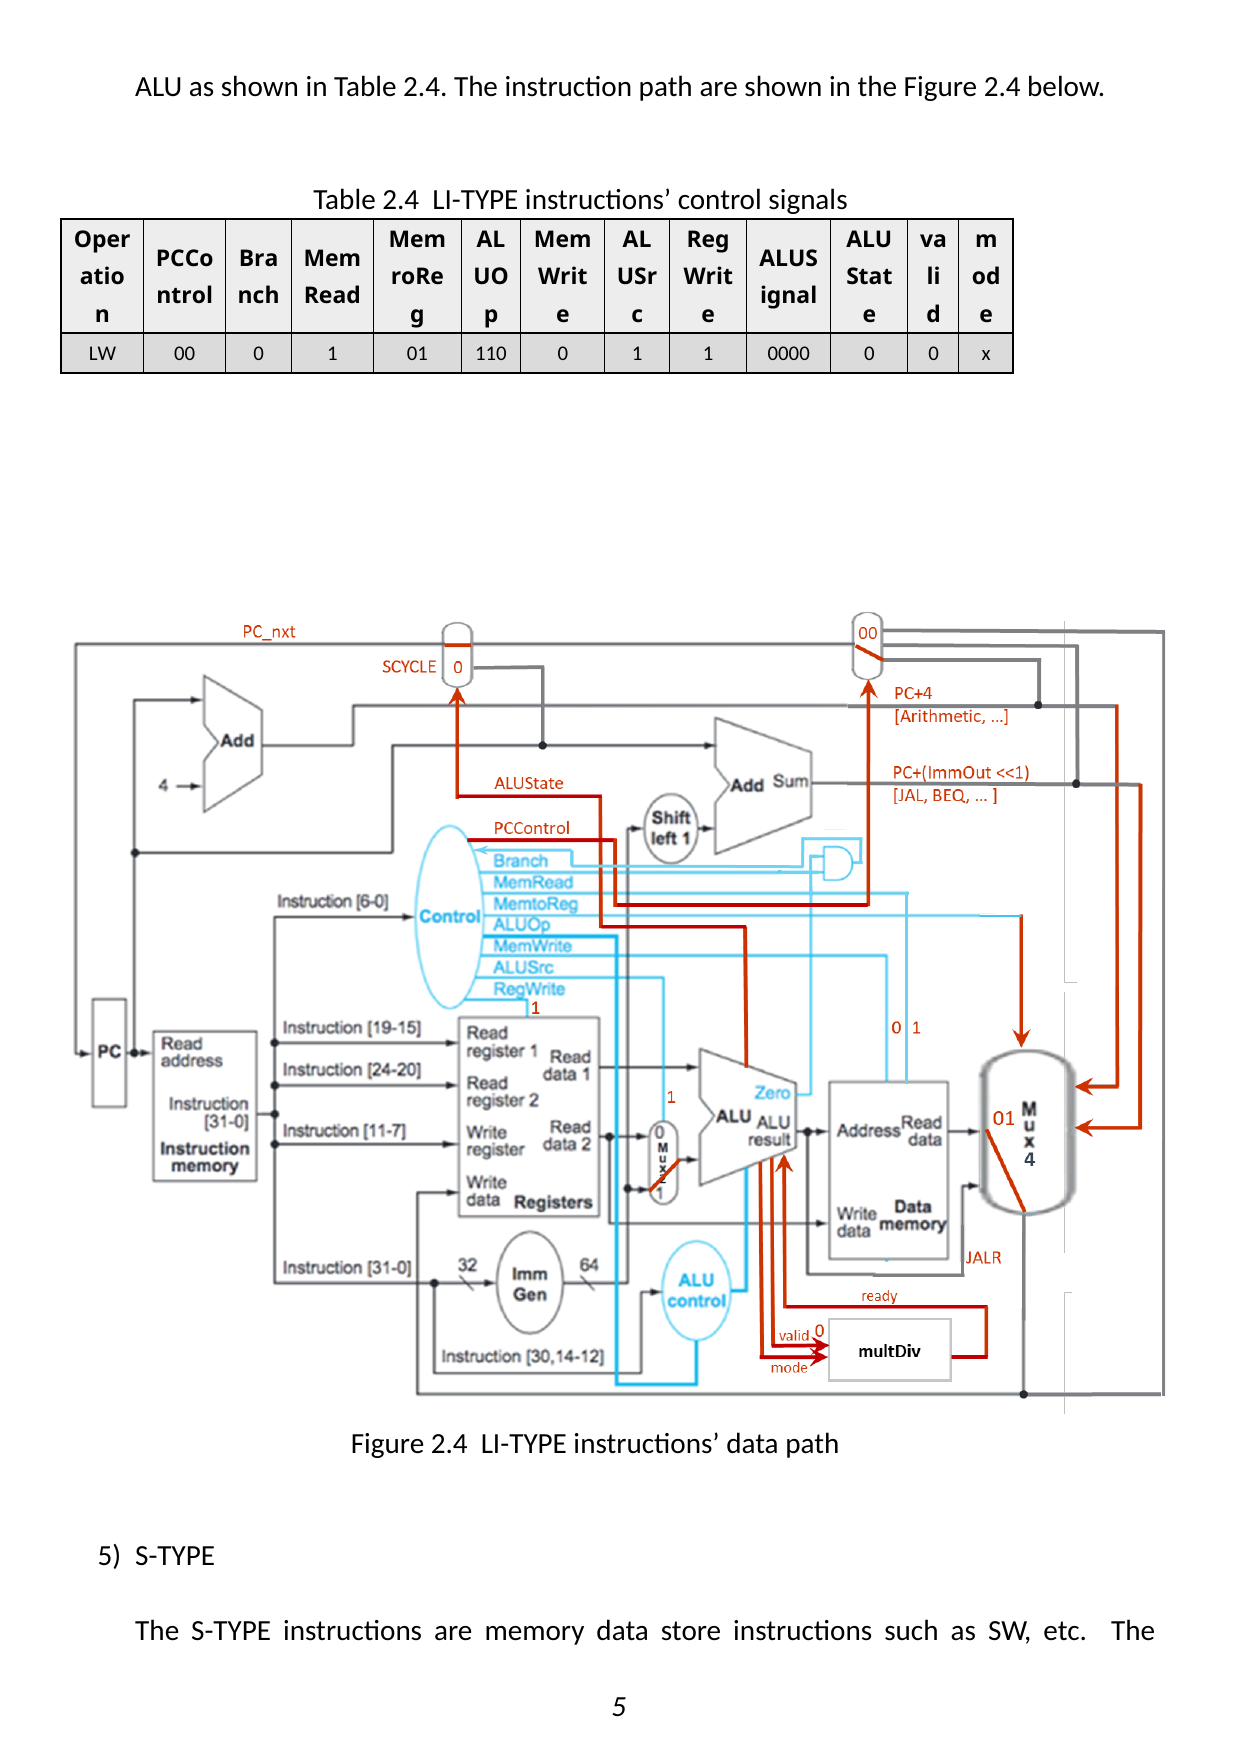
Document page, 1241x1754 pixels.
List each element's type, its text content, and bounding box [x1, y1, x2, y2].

table_header MemroReg [374, 220, 461, 332]
list Figure 2.4 LI-TYPE instructions’ data path [235, 1424, 1157, 1461]
table_header ALUSignal [747, 220, 830, 332]
table_header Operation [62, 220, 143, 332]
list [135, 1611, 1157, 1649]
picture [60, 609, 1166, 1414]
table_header RegWrite [670, 220, 746, 332]
table_cell 0 [521, 334, 604, 372]
table_cell 1 [292, 334, 373, 372]
table_cell 0 [226, 334, 291, 372]
table_header PCControl [144, 220, 225, 332]
table_header valid [908, 220, 958, 332]
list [135, 68, 1157, 105]
list Table 2.4 LI-TYPE instructions’ control signals [135, 180, 1157, 218]
table_cell 01 [374, 334, 461, 372]
table_header MemWrite [521, 220, 604, 332]
table_cell 0000 [747, 334, 830, 372]
table_header ALUSrc [605, 220, 669, 332]
table_cell 1 [605, 334, 669, 372]
table_cell 00 [144, 334, 225, 372]
table_cell 1 [670, 334, 746, 372]
table_header mode [959, 220, 1012, 332]
list S-TYPE [97, 1536, 1157, 1574]
table_cell LW [62, 334, 143, 372]
table_header Branch [226, 220, 291, 332]
table_header ALUOp [462, 220, 520, 332]
table_header MemRead [292, 220, 373, 332]
table_cell 0 [831, 334, 907, 372]
table_cell 0 [908, 334, 958, 372]
table_cell x [959, 334, 1012, 372]
table_cell 110 [462, 334, 520, 372]
table_header ALUState [831, 220, 907, 332]
